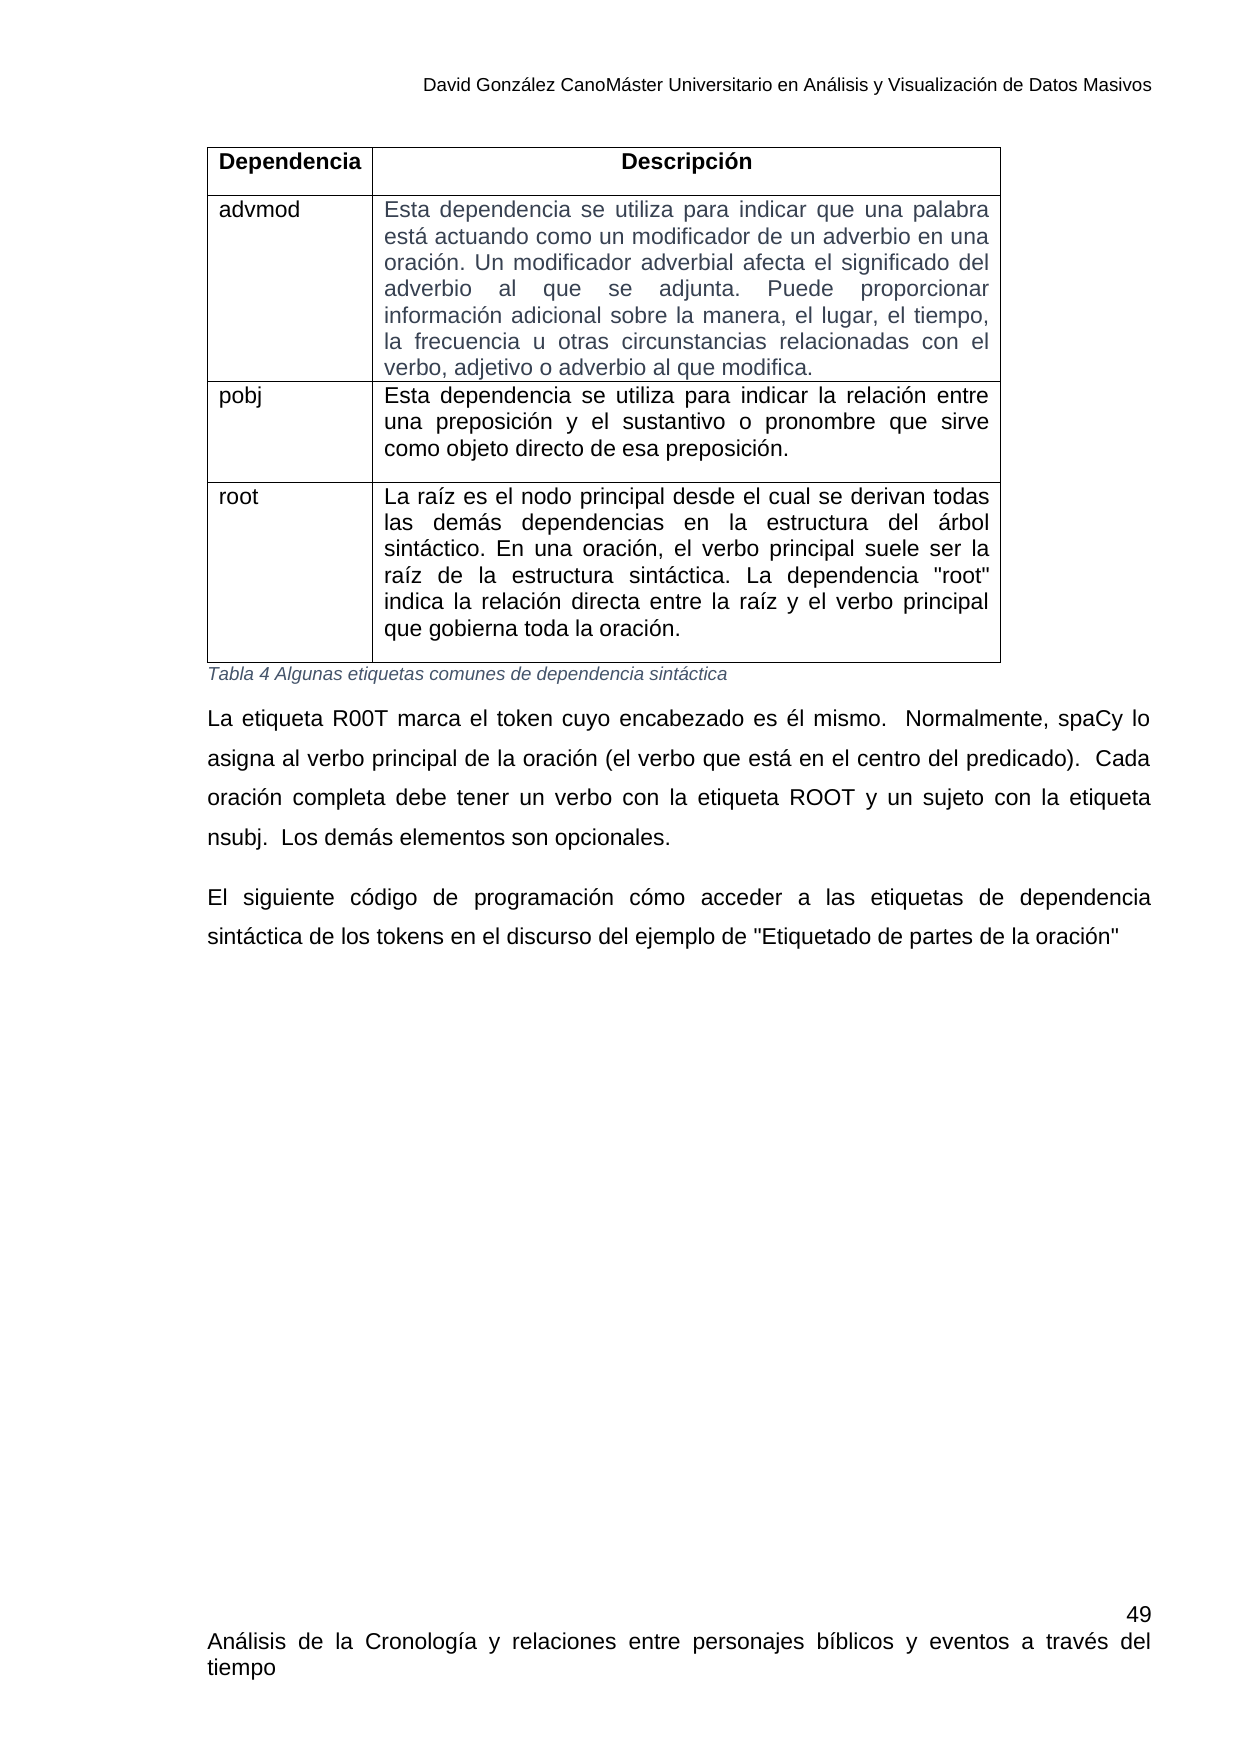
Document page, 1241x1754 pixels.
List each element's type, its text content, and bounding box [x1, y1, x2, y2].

table_cell root [208, 483, 372, 662]
table_header Descripción [373, 148, 1000, 195]
text Tabla 4 Algunas etiquetas comunes de dependencia sintáctica [207, 663, 1152, 684]
table_cell Esta dependencia se utiliza para indicar la relación entre una preposición y el sustantivo o pronombre que sirve como objeto directo de esa preposición. [373, 382, 1000, 482]
table_cell advmod [208, 196, 372, 381]
table_cell pobj [208, 382, 372, 482]
table_cell La raíz es el nodo principal desde el cual se derivan todas las demás dependencias en la estructura del árbol sintáctico. En una oración, el verbo principal suele ser la raíz de la estructura sintáctica. La dependencia "root" indica la relación directa entre la raíz y el verbo principal que gobierna toda la oración. [373, 483, 1000, 662]
table_header Dependencia [208, 148, 372, 195]
table_cell Esta dependencia se utiliza para indicar que una palabra está actuando como un modificador de un adverbio en una oración. Un modificador adverbial afecta el significado del adverbio al que se adjunta. Puede proporcionar información adicional sobre la manera, el lugar, el tiempo, la frecuencia u otras circunstancias relacionadas con el verbo, adjetivo o adverbio al que modifica. [373, 196, 1000, 381]
text La etiqueta R00T marca el token cuyo encabezado es él mismo. Normalmente, spaCy lo asigna al verbo principal de la oración (el verbo que está en el centro del predicado). Cada oración completa debe tener un verbo con la etiqueta ROOT y un sujeto con la etiqueta nsubj. Los demás elementos son opcionales. [207, 705, 1152, 850]
text El siguiente código de programación cómo acceder a las etiquetas de dependencia sintáctica de los tokens en el discurso del ejemplo de "Etiquetado de partes de la oración" [207, 884, 1152, 950]
